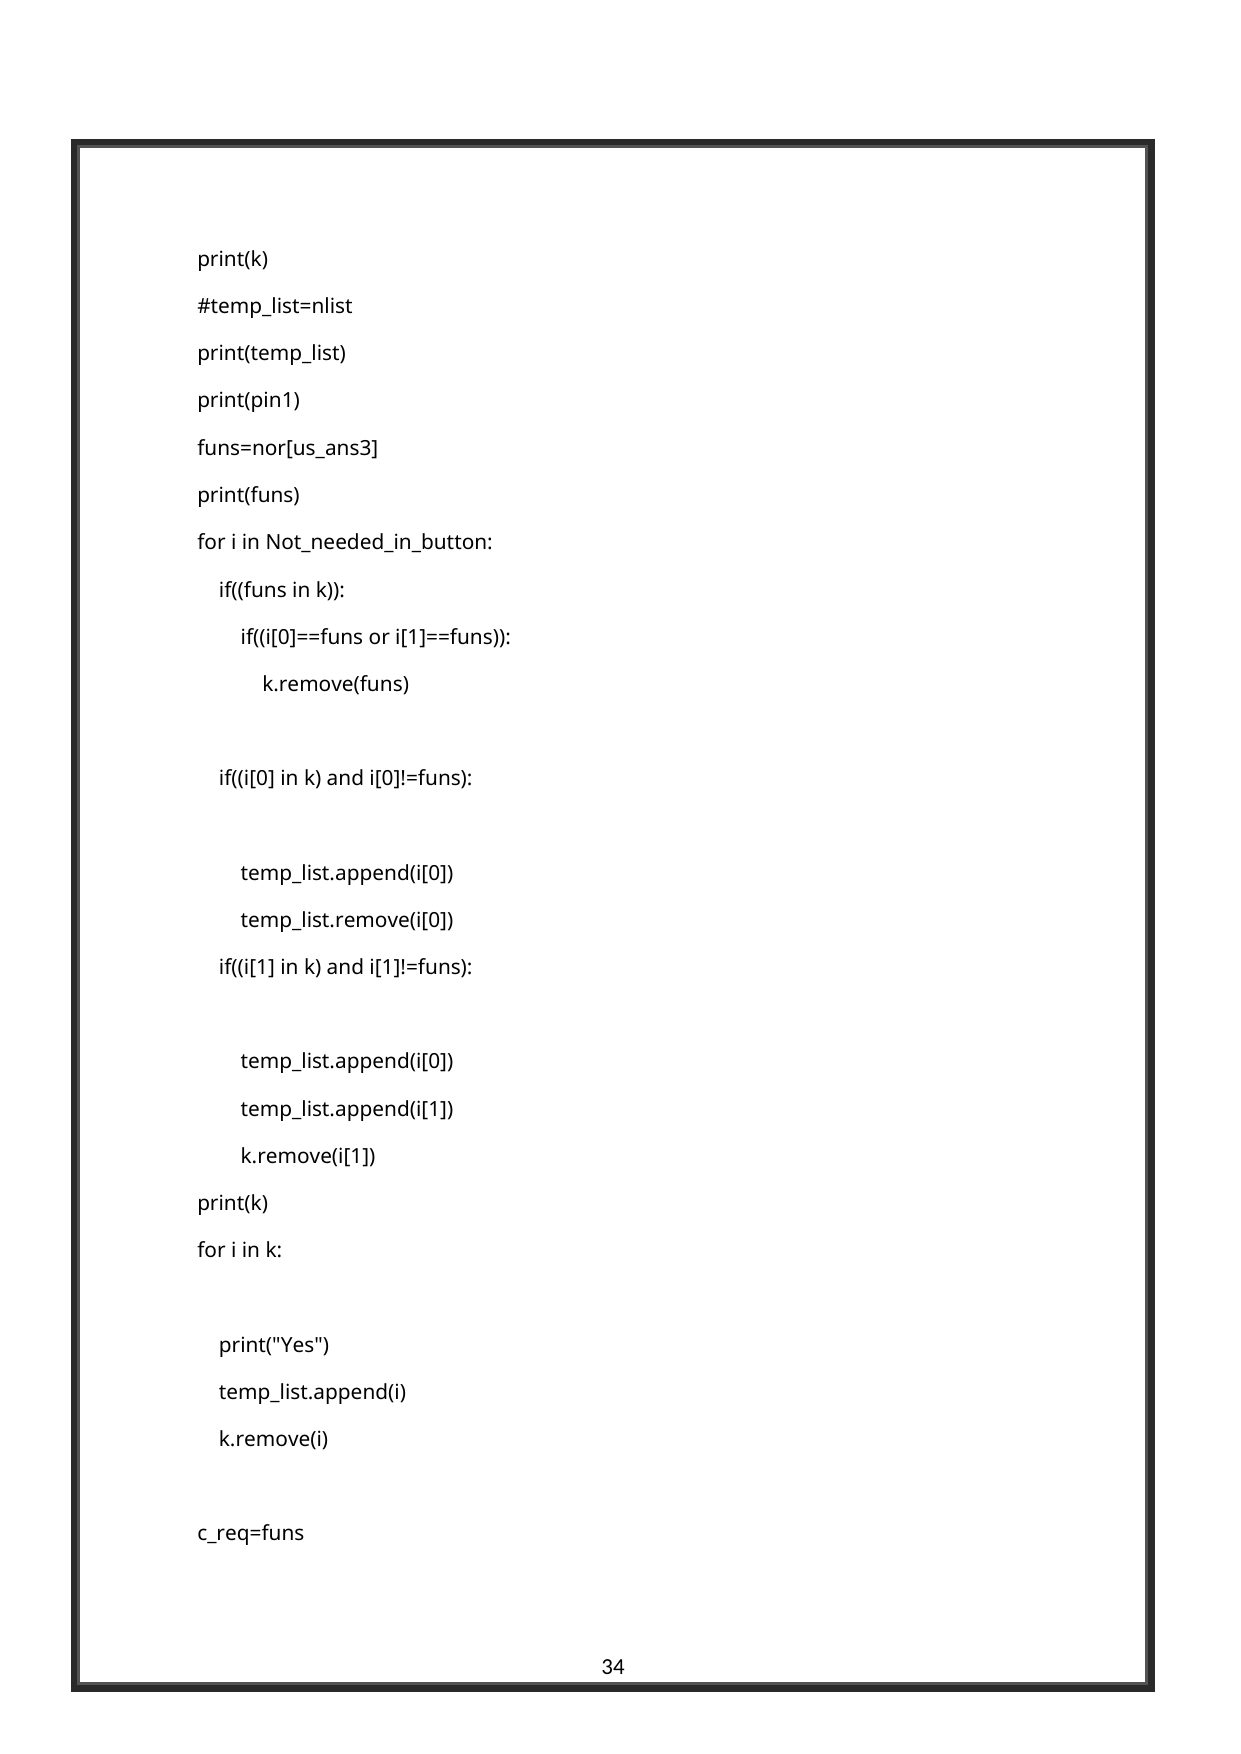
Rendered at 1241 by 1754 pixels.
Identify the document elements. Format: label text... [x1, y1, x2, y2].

text funs=nor[us_ans3] [89, 433, 1137, 461]
text print(temp_list) [89, 338, 1137, 367]
text for i in Not_needed_in_button: [89, 527, 1137, 556]
text temp_list.remove(i[0]) [89, 905, 1137, 933]
text if((i[0]==funs or i[1]==funs)): [89, 622, 1137, 651]
text k.remove(i[1]) [89, 1141, 1137, 1169]
text print("Yes") [89, 1330, 1137, 1358]
text if((i[0] in k) and i[0]!=funs): [89, 763, 1137, 792]
text temp_list.append(i[0]) [89, 1046, 1137, 1075]
text if((i[1] in k) and i[1]!=funs): [89, 952, 1137, 981]
text temp_list.append(i[0]) [89, 858, 1137, 886]
text temp_list.append(i) [89, 1377, 1137, 1406]
text #temp_list=nlist [89, 291, 1137, 319]
text print(k) [89, 1188, 1137, 1217]
text k.remove(i) [89, 1424, 1137, 1453]
text k.remove(funs) [89, 669, 1137, 698]
text print(k) [89, 244, 1137, 272]
text print(pin1) [89, 386, 1137, 414]
text c_req=funs [89, 1518, 1137, 1547]
text if((funs in k)): [89, 575, 1137, 603]
text print(funs) [89, 480, 1137, 509]
text temp_list.append(i[1]) [89, 1094, 1137, 1122]
text for i in k: [89, 1236, 1137, 1264]
